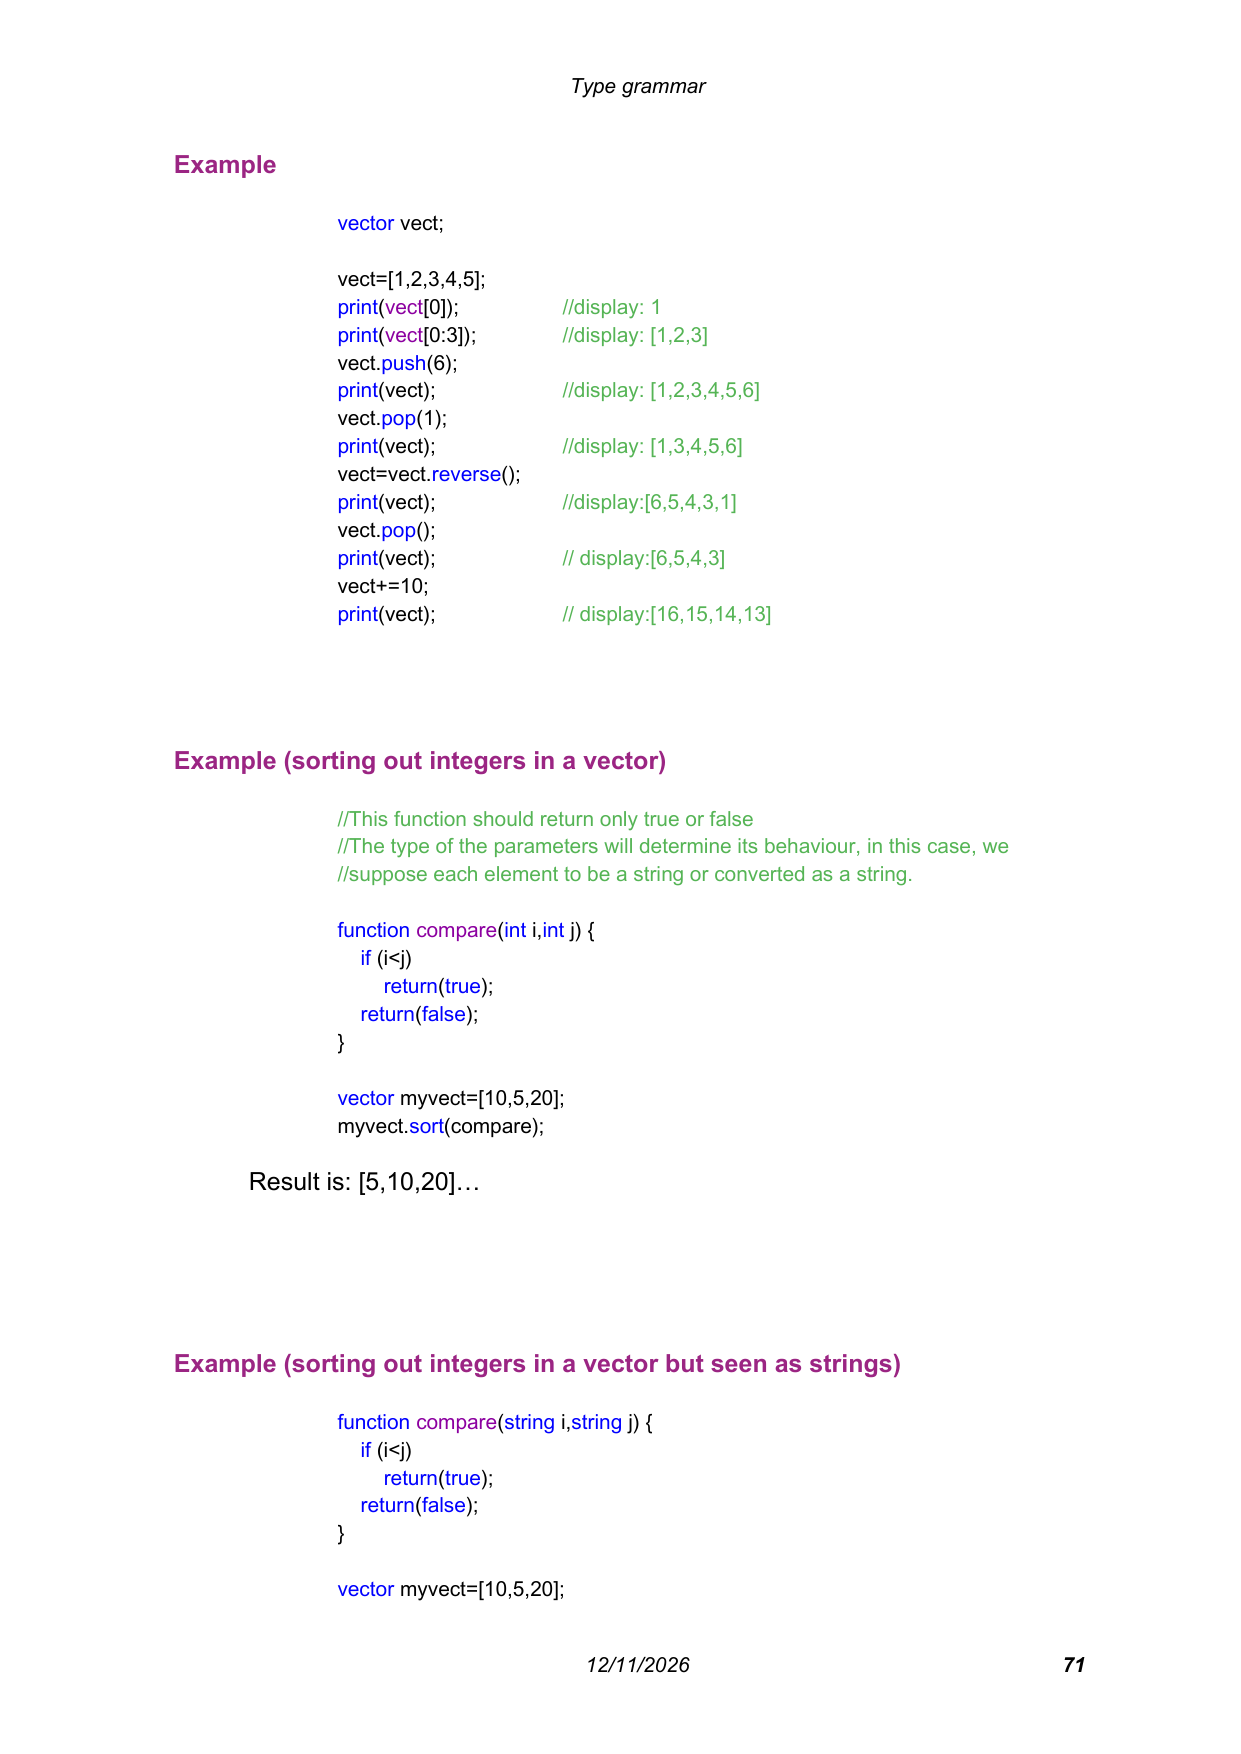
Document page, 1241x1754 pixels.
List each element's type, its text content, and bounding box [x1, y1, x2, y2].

text function compare(string i,string j) { [337, 1407, 1090, 1435]
text vector myvect=[10,5,20]; [337, 1574, 1090, 1602]
text //suppose each element to be a string or converted as a string. [337, 859, 1090, 887]
text vect.pop(1); [337, 403, 1090, 431]
text print(vect); // display:[6,5,4,3] [337, 543, 1090, 571]
text vect.push(6); [337, 348, 1090, 376]
text if (i<j) [337, 1435, 1090, 1463]
text print(vect[0]); //display: 1 [337, 292, 1090, 320]
text Result is: [5,10,20]… [234, 1167, 1090, 1195]
text vect=vect.reverse(); [337, 459, 1090, 487]
text vector myvect=[10,5,20]; [337, 1083, 1090, 1111]
subtitle Example (sorting out integers in a vector but seen as strings) [174, 1349, 1090, 1377]
text vector vect; [337, 208, 1090, 236]
text //This function should return only true or false [337, 804, 1090, 832]
text vect=[1,2,3,4,5]; [337, 264, 1090, 292]
text vect.pop(); [337, 515, 1090, 543]
text function compare(int i,int j) { [337, 915, 1090, 943]
subtitle Example (sorting out integers in a vector) [174, 746, 1090, 774]
text } [337, 1027, 1090, 1055]
text print(vect); //display: [1,2,3,4,5,6] [337, 376, 1090, 403]
text return(false); [337, 1491, 1090, 1518]
text //The type of the parameters will determine its behaviour, in this case, we [337, 832, 1090, 859]
text print(vect); // display:[16,15,14,13] [337, 599, 1090, 627]
text if (i<j) [337, 943, 1090, 971]
text return(true); [337, 971, 1090, 999]
text print(vect[0:3]); //display: [1,2,3] [337, 320, 1090, 348]
text return(true); [337, 1463, 1090, 1491]
subtitle Example [174, 150, 1090, 179]
text print(vect); //display: [1,3,4,5,6] [337, 431, 1090, 459]
text vect+=10; [337, 571, 1090, 599]
text return(false); [337, 999, 1090, 1027]
text } [337, 1518, 1090, 1546]
text print(vect); //display:[6,5,4,3,1] [337, 487, 1090, 515]
text myvect.sort(compare); [337, 1111, 1090, 1139]
